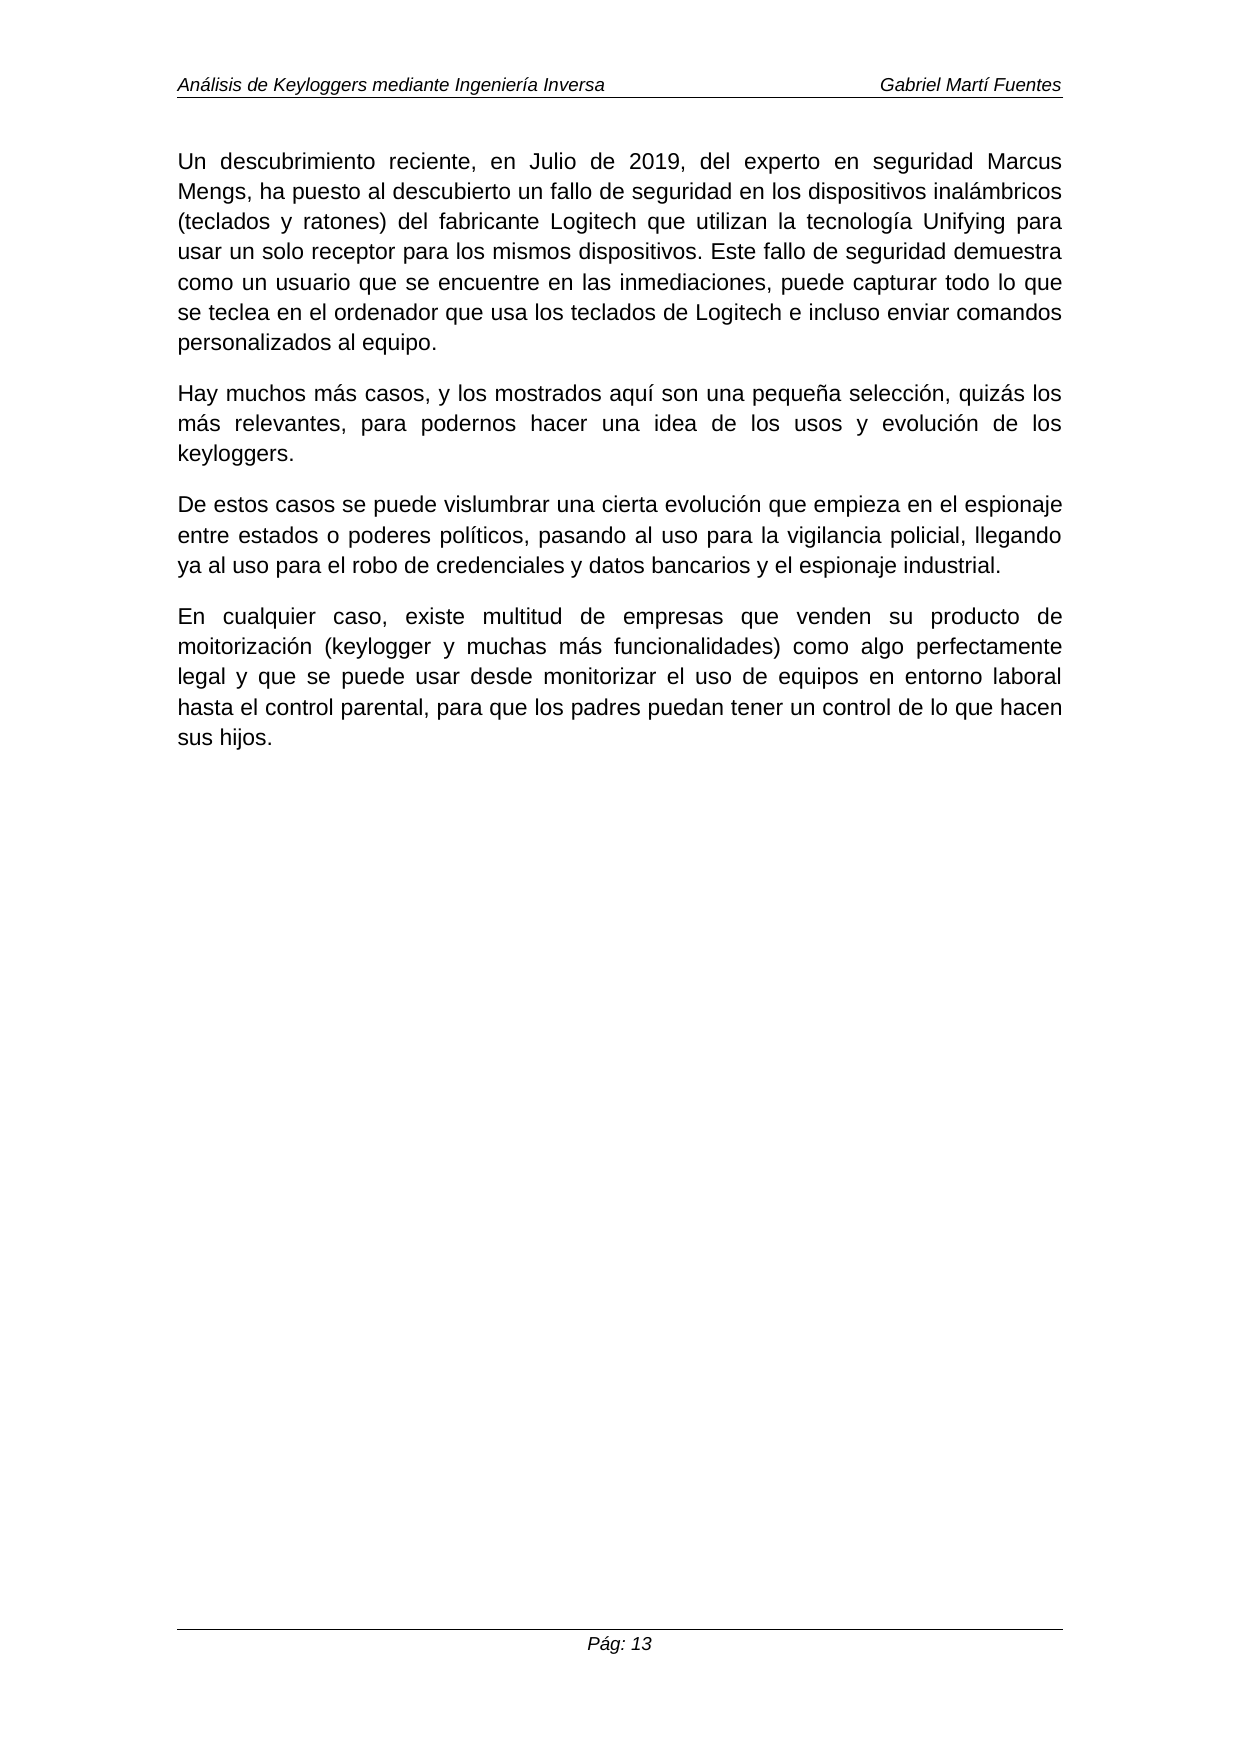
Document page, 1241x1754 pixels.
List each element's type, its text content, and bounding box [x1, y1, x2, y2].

text De estos casos se puede vislumbrar una cierta evolución que empieza en el espionaje entre estados o poderes políticos, pasando al uso para la vigilancia policial, llegando ya al uso para el robo de credenciales y datos bancarios y el espionaje industrial. [177, 491, 1063, 578]
text En cualquier caso, existe multitud de empresas que venden su producto de moitorización (keylogger y muchas más funcionalidades) como algo perfectamente legal y que se puede usar desde monitorizar el uso de equipos en entorno laboral hasta el control parental, para que los padres puedan tener un control de lo que hacen sus hijos. [177, 603, 1063, 750]
text Un descubrimiento reciente, en Julio de 2019, del experto en seguridad Marcus Mengs, ha puesto al descubierto un fallo de seguridad en los dispositivos inalámbricos (teclados y ratones) del fabricante Logitech que utilizan la tecnología Unifying para usar un solo receptor para los mismos dispositivos. Este fallo de seguridad demuestra como un usuario que se encuentre en las inmediaciones, puede capturar todo lo que se teclea en el ordenador que usa los teclados de Logitech e incluso enviar comandos personalizados al equipo. [177, 148, 1063, 355]
text Hay muchos más casos, y los mostrados aquí son una pequeña selección, quizás los más relevantes, para podernos hacer una idea de los usos y evolución de los keyloggers. [177, 380, 1063, 467]
